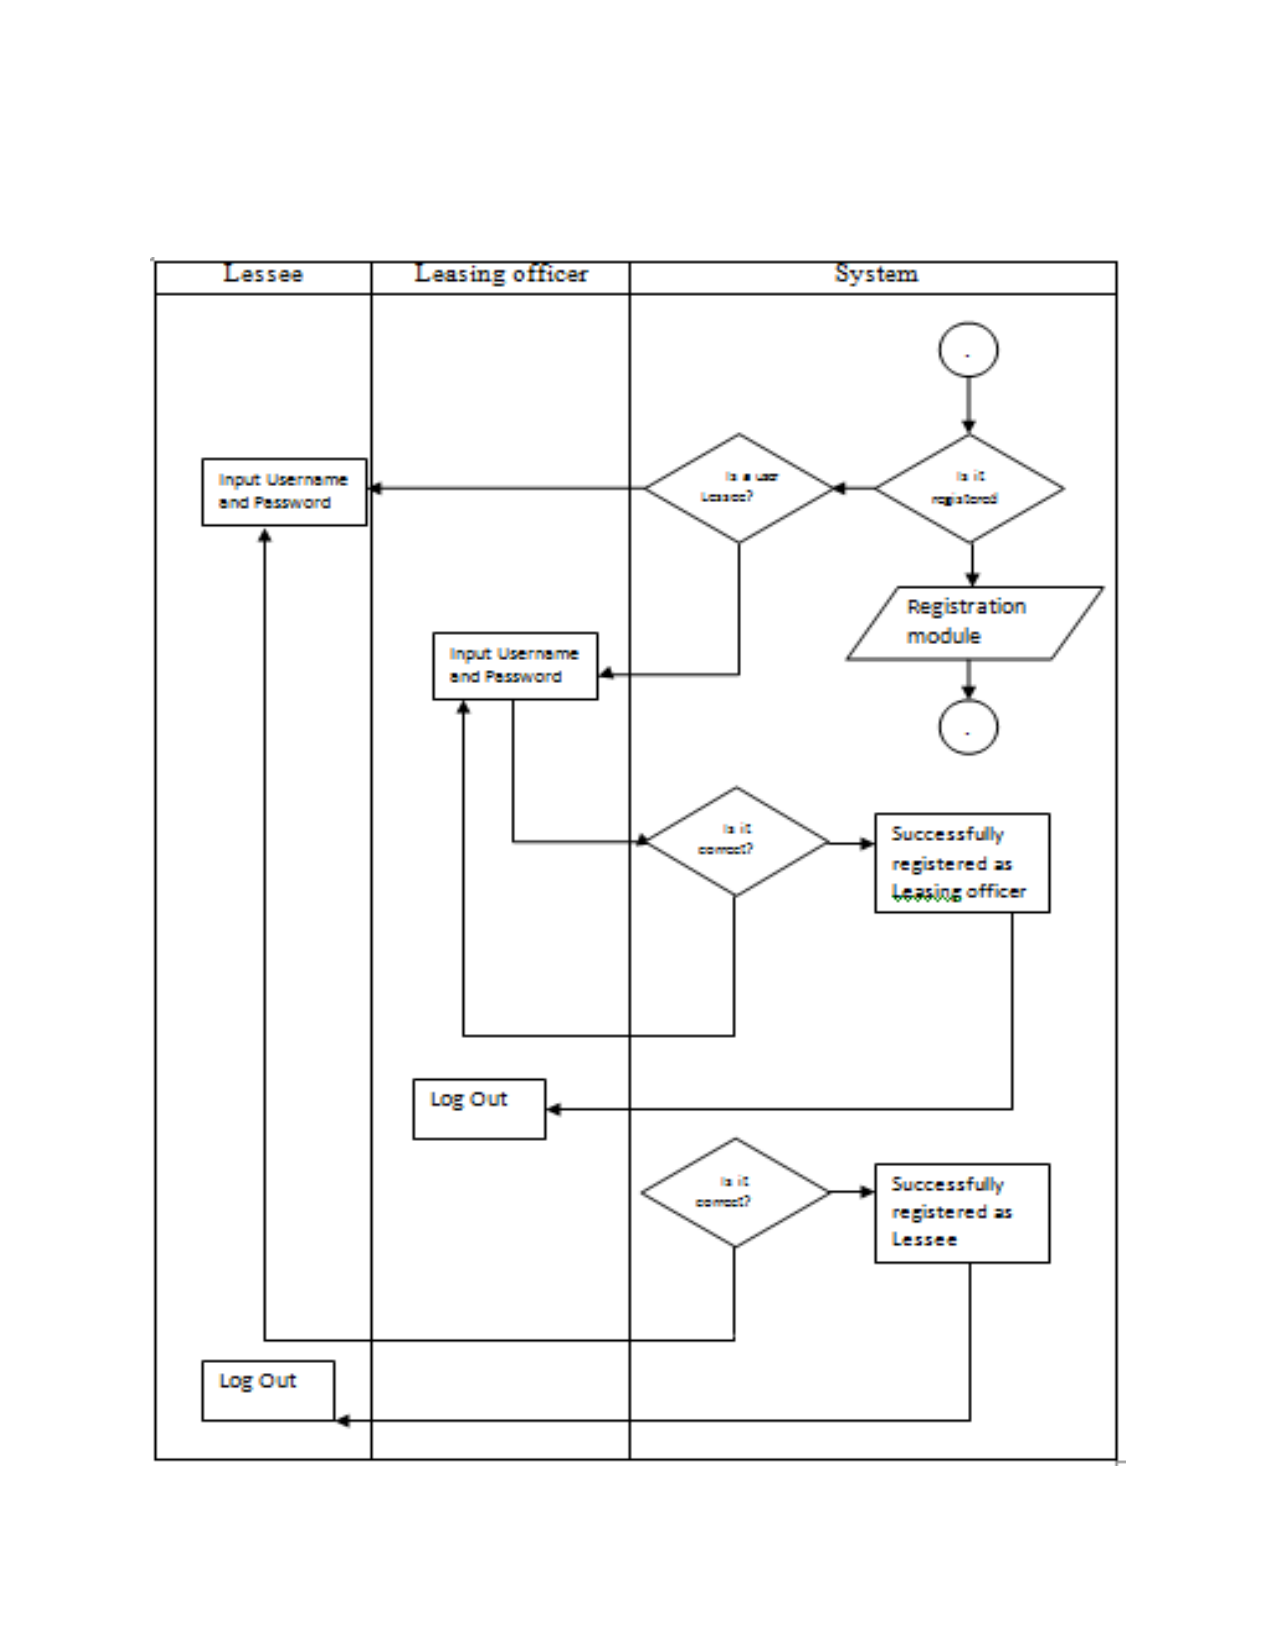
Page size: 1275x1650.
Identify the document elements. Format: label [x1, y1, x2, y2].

picture [150, 257, 1126, 1466]
